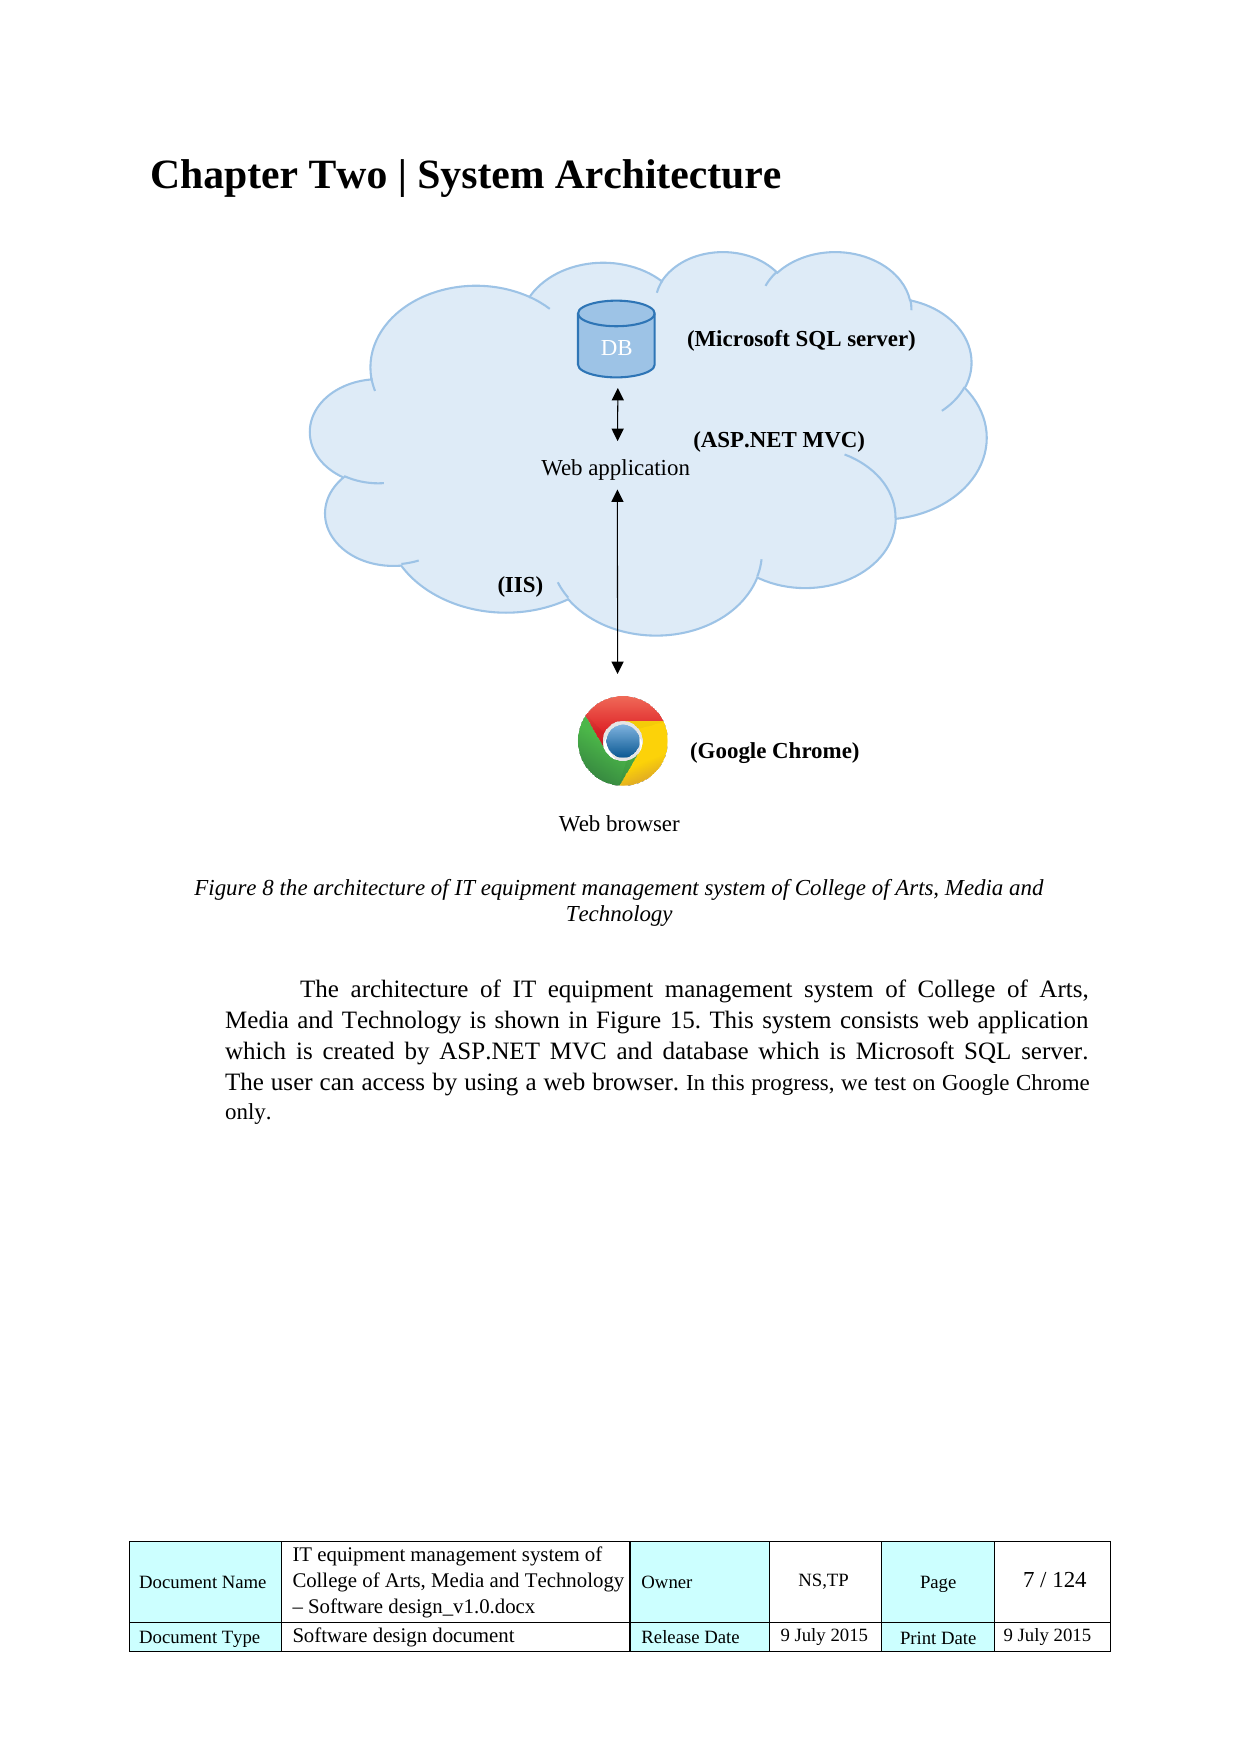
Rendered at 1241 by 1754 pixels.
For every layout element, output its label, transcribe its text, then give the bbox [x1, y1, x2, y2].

text Figure 8 the architecture of IT equipment management system of College of Arts, Media and Technology [150, 874, 1090, 926]
subtitle Chapter Two | System Architecture [150, 150, 1090, 198]
text The architecture of IT equipment management system of College of Arts, Media and Technology is shown in Figure 15. This system consists web application which is created by ASP.NET MVC and database which is Microsoft SQL server. The user can access by using a web browser. In this progress, we test on Google Chrome only. [225, 974, 1090, 1124]
picture [577, 695, 668, 786]
